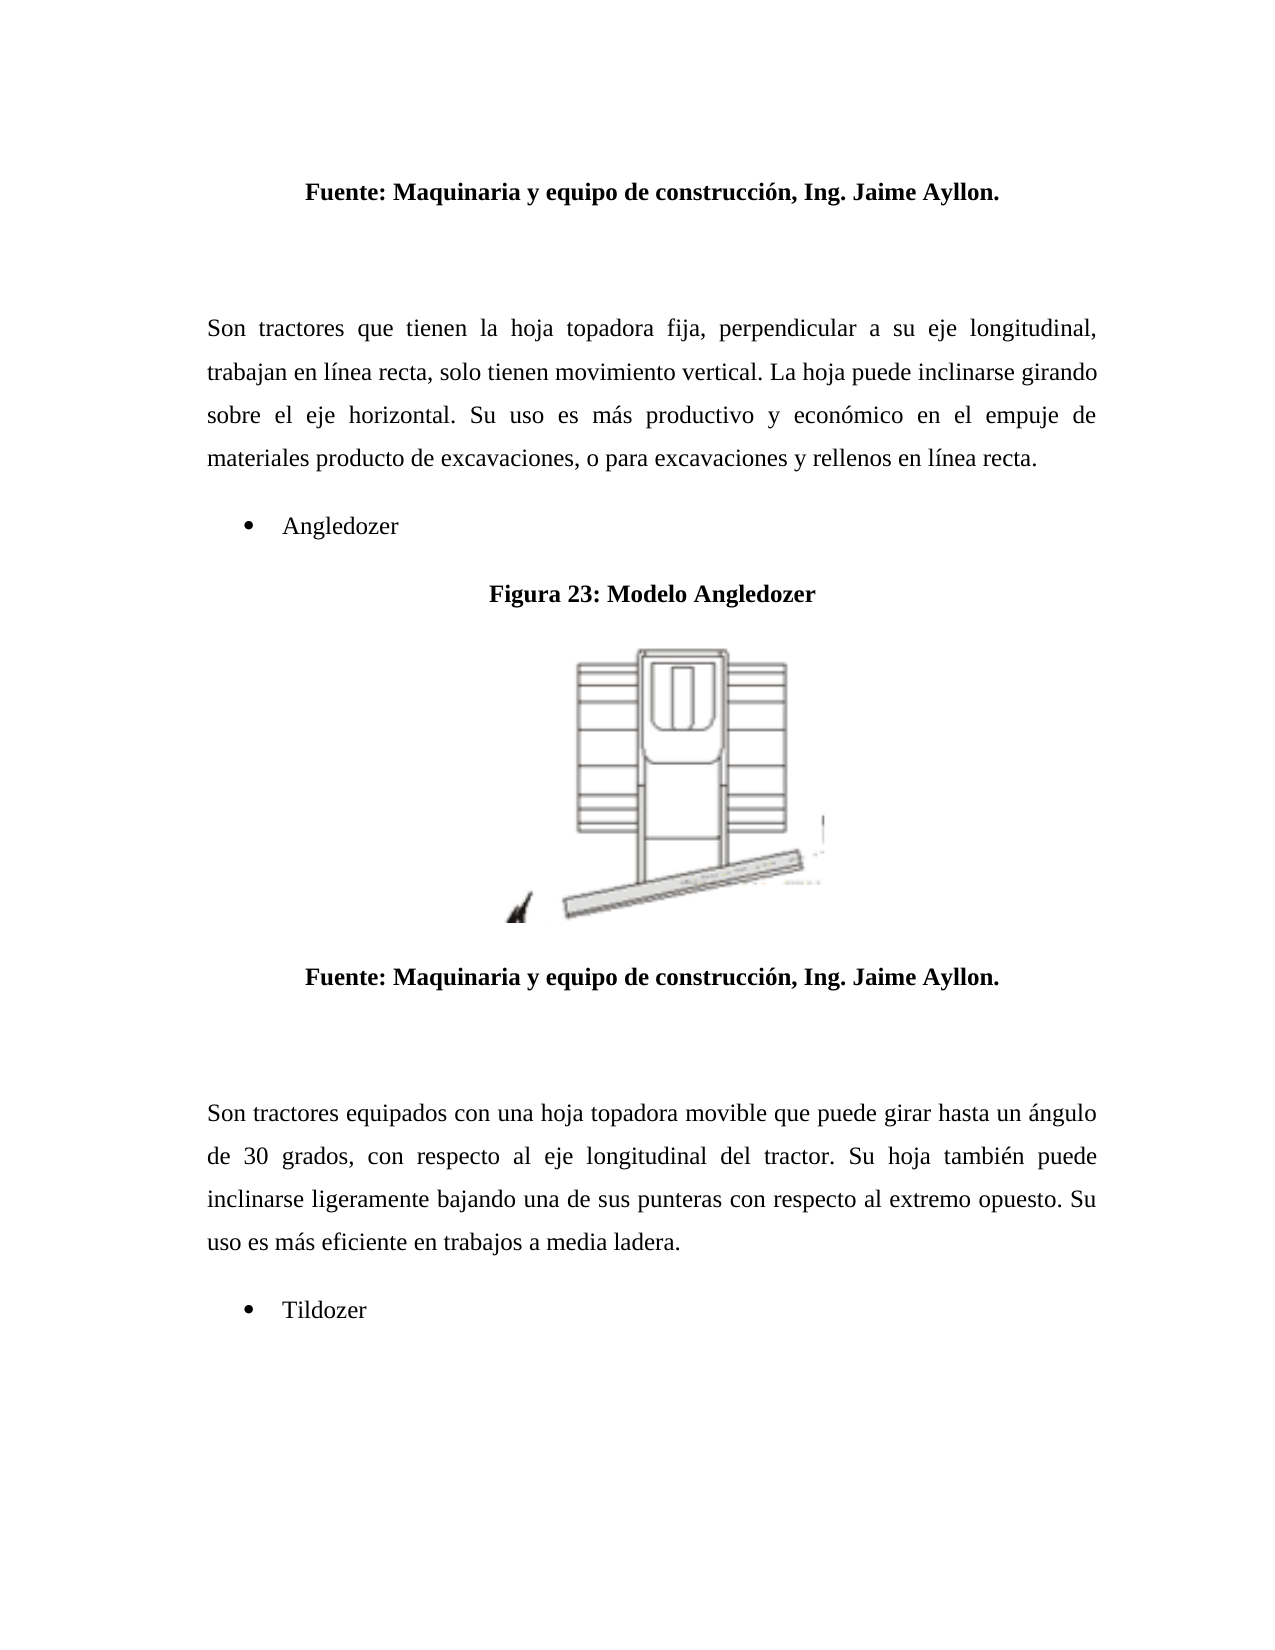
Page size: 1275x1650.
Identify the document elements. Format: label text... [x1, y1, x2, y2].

list Tildozer [244, 1296, 1098, 1324]
text Son tractores equipados con una hoja topadora movible que puede girar hasta un ángulo de 30 grados, con respecto al eje longitudinal del tractor. Su hoja también puede inclinarse ligeramente bajando una de sus punteras con respecto al extremo opuesto. Su uso es más eficiente en trabajos a media ladera. [207, 1098, 1098, 1256]
text Fuente: Maquinaria y equipo de construcción, Ing. Jaime Ayllon. [207, 962, 1098, 991]
picture [480, 645, 825, 923]
text Son tractores que tienen la hoja topadora fija, perpendicular a su eje longitudinal, trabajan en línea recta, solo tienen movimiento vertical. La hoja puede inclinarse girando sobre el eje horizontal. Su uso es más productivo y económico en el empuje de materiales producto de excavaciones, o para excavaciones y rellenos en línea recta. [207, 313, 1098, 472]
text Figura 23: Modelo Angledozer [207, 579, 1098, 608]
text Fuente: Maquinaria y equipo de construcción, Ing. Jaime Ayllon. [207, 177, 1098, 206]
list Angledozer [244, 511, 1098, 540]
